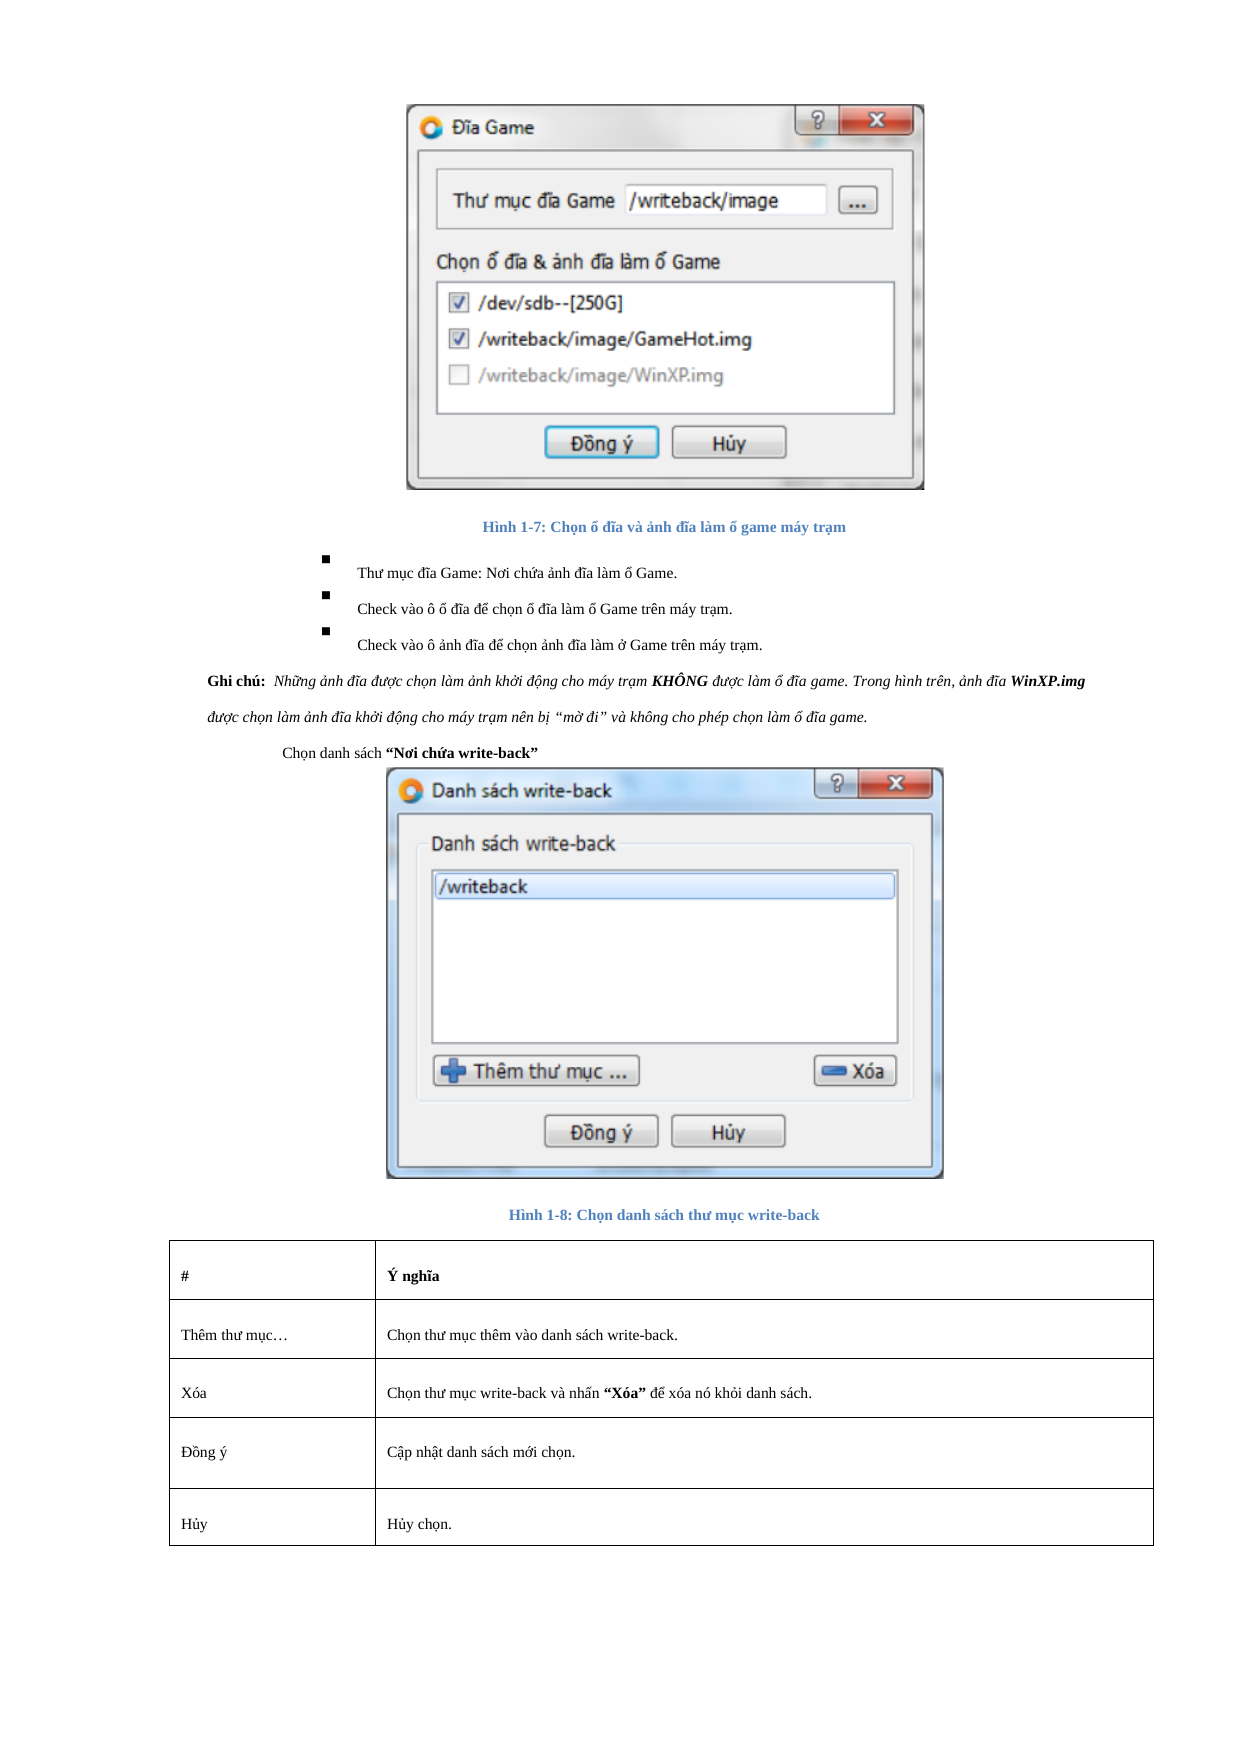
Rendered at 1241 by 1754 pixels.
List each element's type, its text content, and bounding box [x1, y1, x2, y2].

table_header Ý nghĩa [376, 1241, 1153, 1299]
list Check vào ô ổ đĩa để chọn ổ đĩa làm ổ Game trên máy trạm. [319, 587, 1122, 618]
picture [385, 766, 944, 1179]
list Thư mục đĩa Game: Nơi chứa ảnh đĩa làm ổ Game. [319, 551, 1122, 582]
text Hình 1-8: Chọn danh sách thư mục write-back [207, 1193, 1122, 1224]
table_cell Xóa [170, 1359, 375, 1417]
table_cell Hủy [170, 1489, 375, 1545]
list Check vào ô ảnh đĩa để chọn ảnh đĩa làm ở Game trên máy trạm. [319, 623, 1122, 654]
text Chọn danh sách “Nơi chứa write-back” [207, 730, 1122, 761]
text Ghi chú: Những ảnh đĩa được chọn làm ảnh khởi động cho máy trạm KHÔNG được làm ổ đĩa game. Trong hình trên, ảnh đĩa WinXP.img được chọn làm ảnh đĩa khởi động cho máy trạm nên bị “mờ đi” và không cho phép chọn làm ổ đĩa game. [207, 659, 1122, 726]
picture [404, 103, 925, 490]
table_cell Chọn thư mục write-back và nhấn “Xóa” để xóa nó khỏi danh sách. [376, 1359, 1153, 1417]
table_header # [170, 1241, 375, 1299]
table_cell Cập nhật danh sách mới chọn. [376, 1418, 1153, 1488]
table_cell Hủy chọn. [376, 1489, 1153, 1545]
table_cell Thêm thư mục… [170, 1300, 375, 1358]
table_cell Đồng ý [170, 1418, 375, 1488]
text Hình 1-7: Chọn ổ đĩa và ảnh đĩa làm ổ game máy trạm [207, 504, 1122, 536]
table_cell Chọn thư mục thêm vào danh sách write-back. [376, 1300, 1153, 1358]
